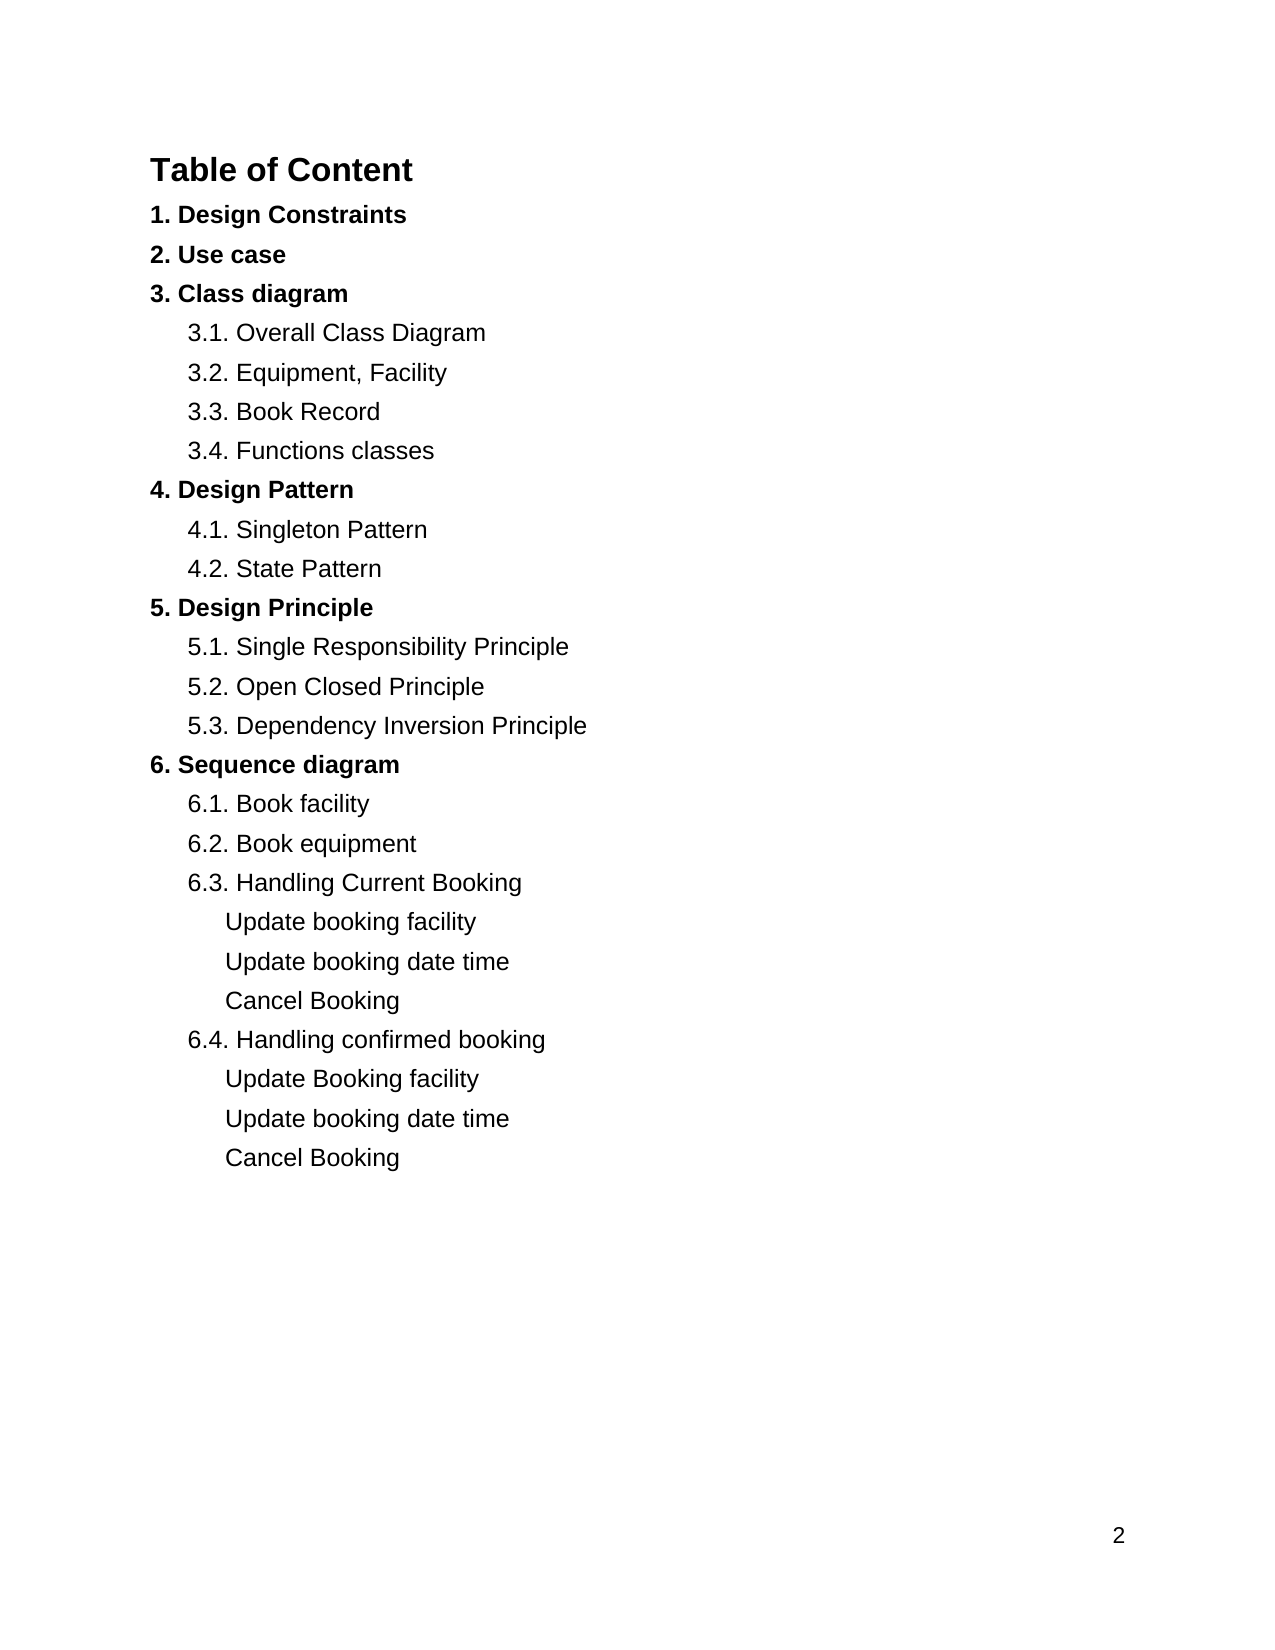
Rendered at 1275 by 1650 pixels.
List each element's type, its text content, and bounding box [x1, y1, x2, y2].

text Table of Content [150, 150, 1125, 188]
